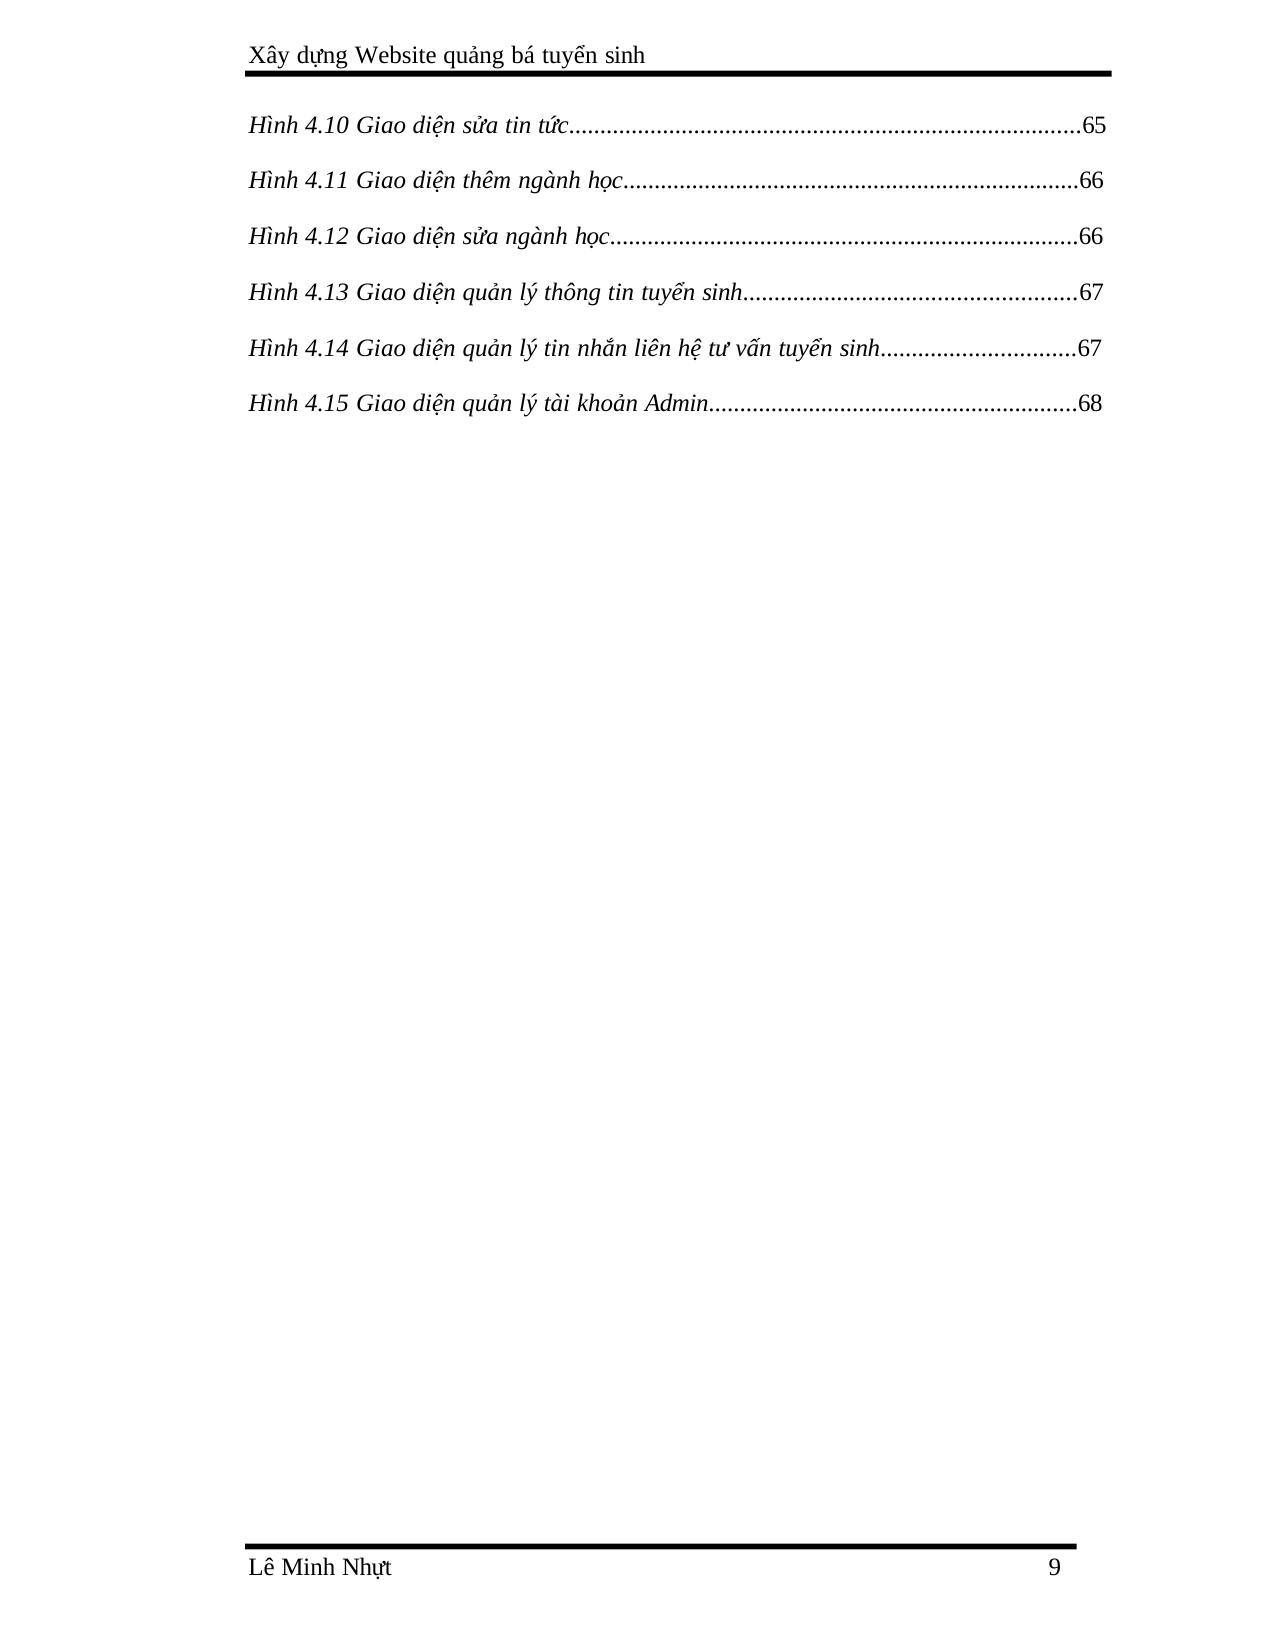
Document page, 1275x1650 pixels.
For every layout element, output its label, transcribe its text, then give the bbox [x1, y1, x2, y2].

text Hình 4.12 Giao diện sửa ngành học 66 [248, 221, 1162, 250]
text Hình 4.10 Giao diện sửa tin tức 65 [248, 110, 1162, 139]
text Hình 4.15 Giao diện quản lý tài khoản Admin 68 [248, 388, 1162, 417]
text Hình 4.14 Giao diện quản lý tin nhắn liên hệ tư vấn tuyển sinh 67 [248, 333, 1162, 362]
text Hình 4.11 Giao diện thêm ngành học 66 [248, 166, 1162, 194]
text Hình 4.13 Giao diện quản lý thông tin tuyển sinh 67 [248, 277, 1162, 306]
